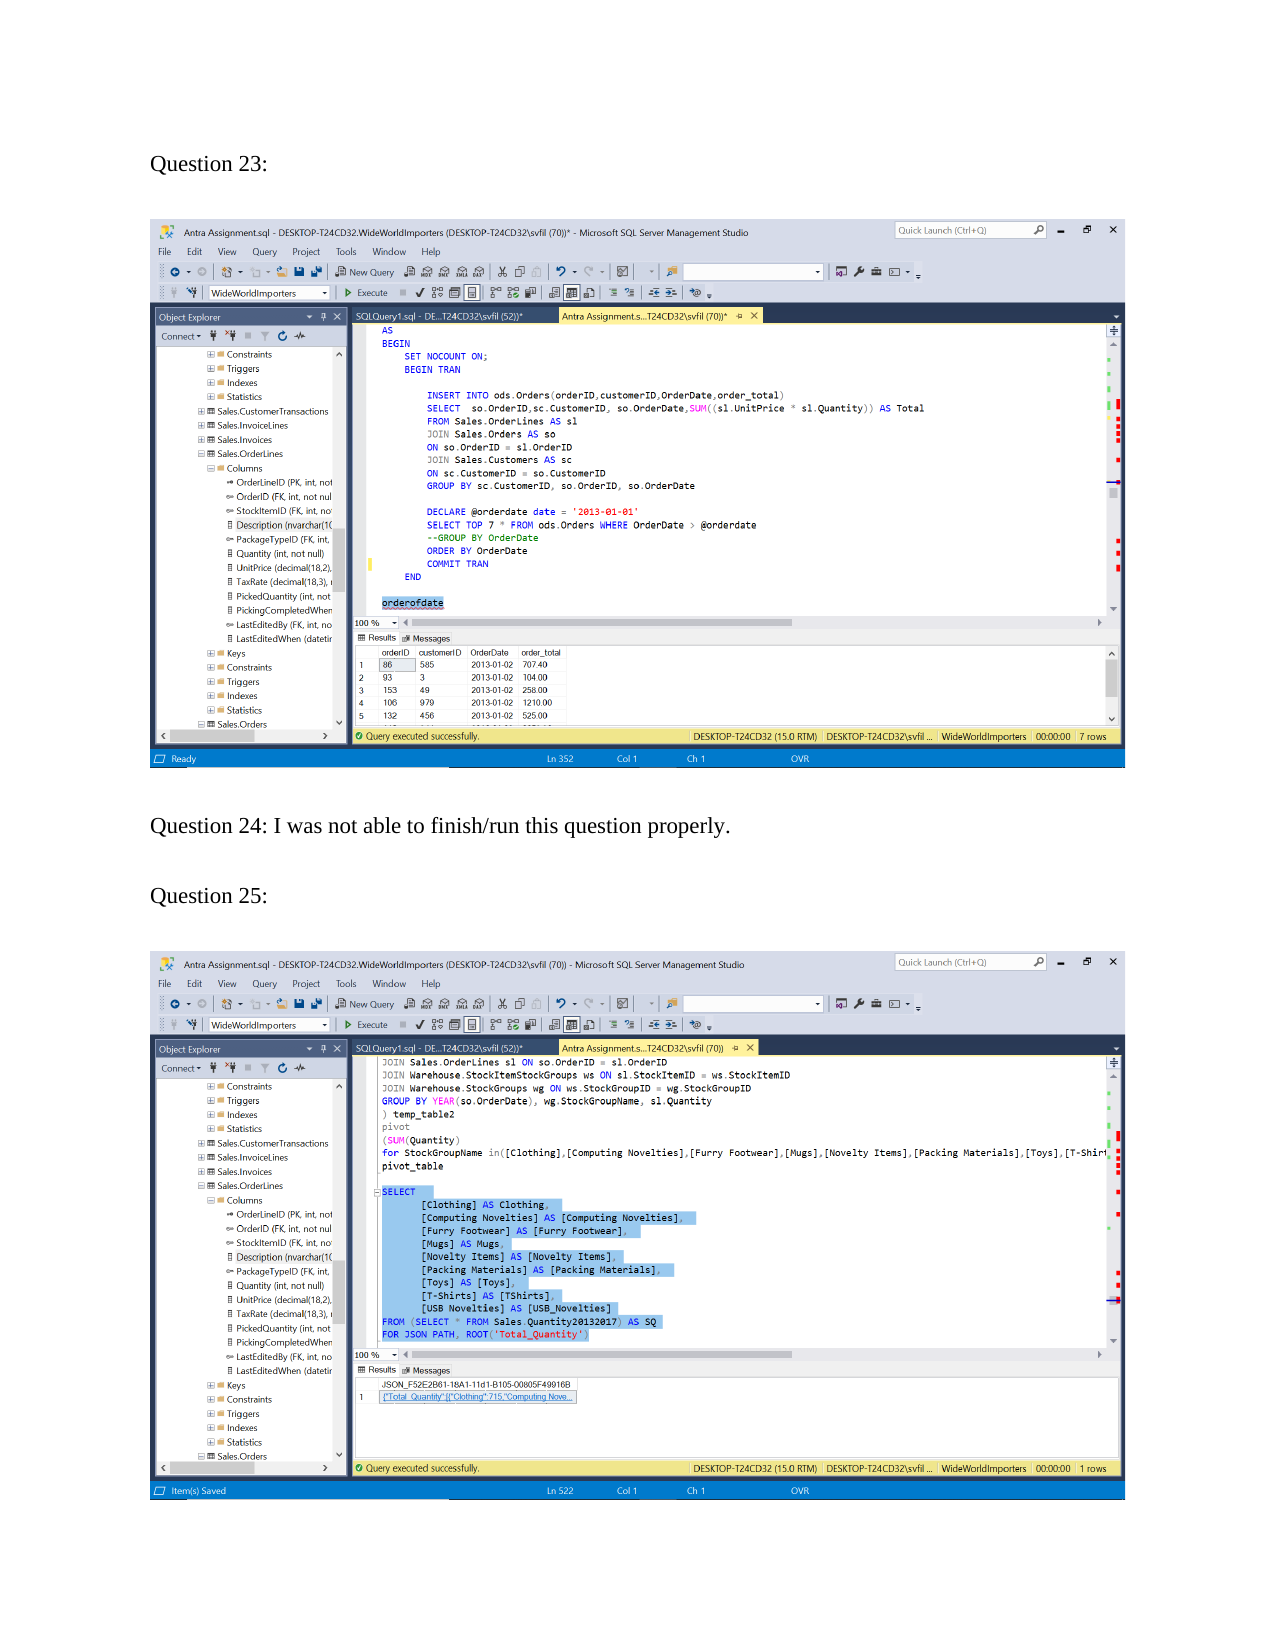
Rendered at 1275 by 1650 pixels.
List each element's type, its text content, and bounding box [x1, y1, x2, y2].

text Question 24: I was not able to finish/run this question properly. [150, 812, 1125, 839]
text Question 25: [150, 882, 1125, 908]
picture [150, 219, 1125, 768]
text Question 23: [150, 150, 1125, 176]
picture [150, 951, 1125, 1500]
